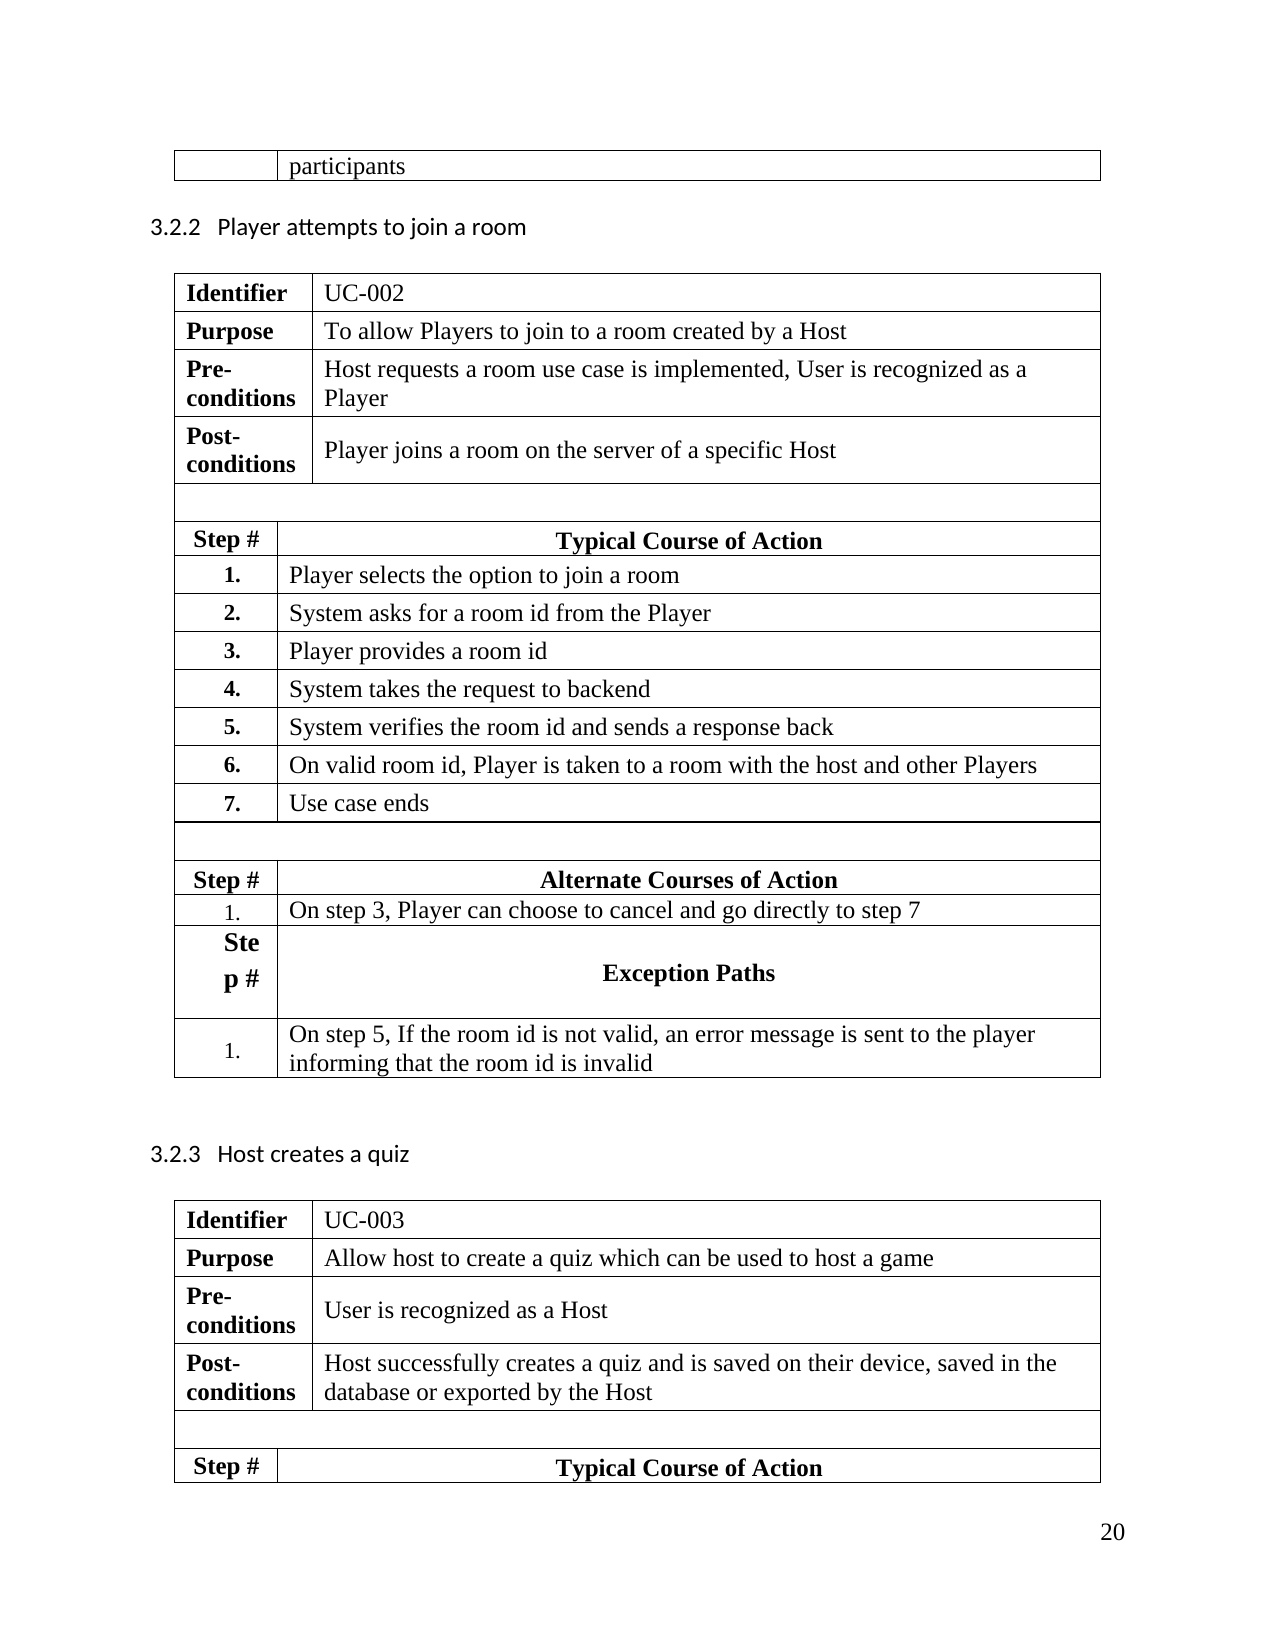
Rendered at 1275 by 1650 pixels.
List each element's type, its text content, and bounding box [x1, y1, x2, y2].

table_cell Typical Course of Action [278, 1449, 1100, 1482]
table_cell Player provides a room id [278, 632, 1100, 669]
table_cell [175, 895, 277, 925]
table_cell Step # [175, 861, 277, 893]
table_cell Allow host to create a quiz which can be used to host a game [313, 1239, 1100, 1276]
table_cell [175, 1411, 1100, 1448]
table_cell Pre-conditions [175, 350, 312, 416]
table_header Identifier [175, 274, 312, 311]
table_cell Host requests a room use case is implemented, User is recognized as a Player [313, 350, 1100, 416]
table_cell On step 5, If the room id is not valid, an error message is sent to the player informing that the room id is invalid [278, 1019, 1100, 1077]
text 3.2.3 Host creates a quiz [150, 1139, 1125, 1169]
table_cell System verifies the room id and sends a response back [278, 708, 1100, 745]
table_cell Alternate Courses of Action [278, 861, 1100, 893]
table_cell [175, 670, 277, 707]
table_cell Step # [175, 1449, 277, 1482]
table_cell [175, 556, 277, 593]
table_header Identifier [175, 1201, 312, 1238]
table_cell Exception Paths [278, 926, 1100, 1018]
table_cell [175, 708, 277, 745]
table_cell Use case ends [278, 784, 1100, 821]
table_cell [278, 151, 1100, 180]
table_cell [175, 484, 1100, 521]
table_cell On valid room id, Player is taken to a room with the host and other Players [278, 746, 1100, 783]
table_cell System takes the request to backend [278, 670, 1100, 707]
table_cell Purpose [175, 1239, 312, 1276]
table_cell Player joins a room on the server of a specific Host [313, 417, 1100, 482]
table_cell Step # [175, 926, 277, 1018]
table_cell [175, 1019, 277, 1077]
table_cell [175, 784, 277, 821]
table_cell [175, 632, 277, 669]
table_cell [175, 151, 277, 180]
table_cell System asks for a room id from the Player [278, 594, 1100, 631]
table_cell Pre-conditions [175, 1277, 312, 1343]
table_cell Post-conditions [175, 417, 312, 482]
table_cell Post-conditions [175, 1344, 312, 1410]
table_cell [175, 746, 277, 783]
table_cell Player selects the option to join a room [278, 556, 1100, 593]
table_cell On step 3, Player can choose to cancel and go directly to step 7 [278, 895, 1100, 925]
table_cell Purpose [175, 312, 312, 349]
table_cell Typical Course of Action [278, 522, 1100, 554]
table_header UC-003 [313, 1201, 1100, 1238]
table_cell User is recognized as a Host [313, 1277, 1100, 1343]
table_cell [175, 823, 1100, 859]
text 3.2.2 Player attempts to join a room [150, 211, 1125, 242]
table_cell [175, 594, 277, 631]
table_cell Step # [175, 522, 277, 554]
table_cell Host successfully creates a quiz and is saved on their device, saved in the database or exported by the Host [313, 1344, 1100, 1410]
table_cell To allow Players to join to a room created by a Host [313, 312, 1100, 349]
table_header UC-002 [313, 274, 1100, 311]
